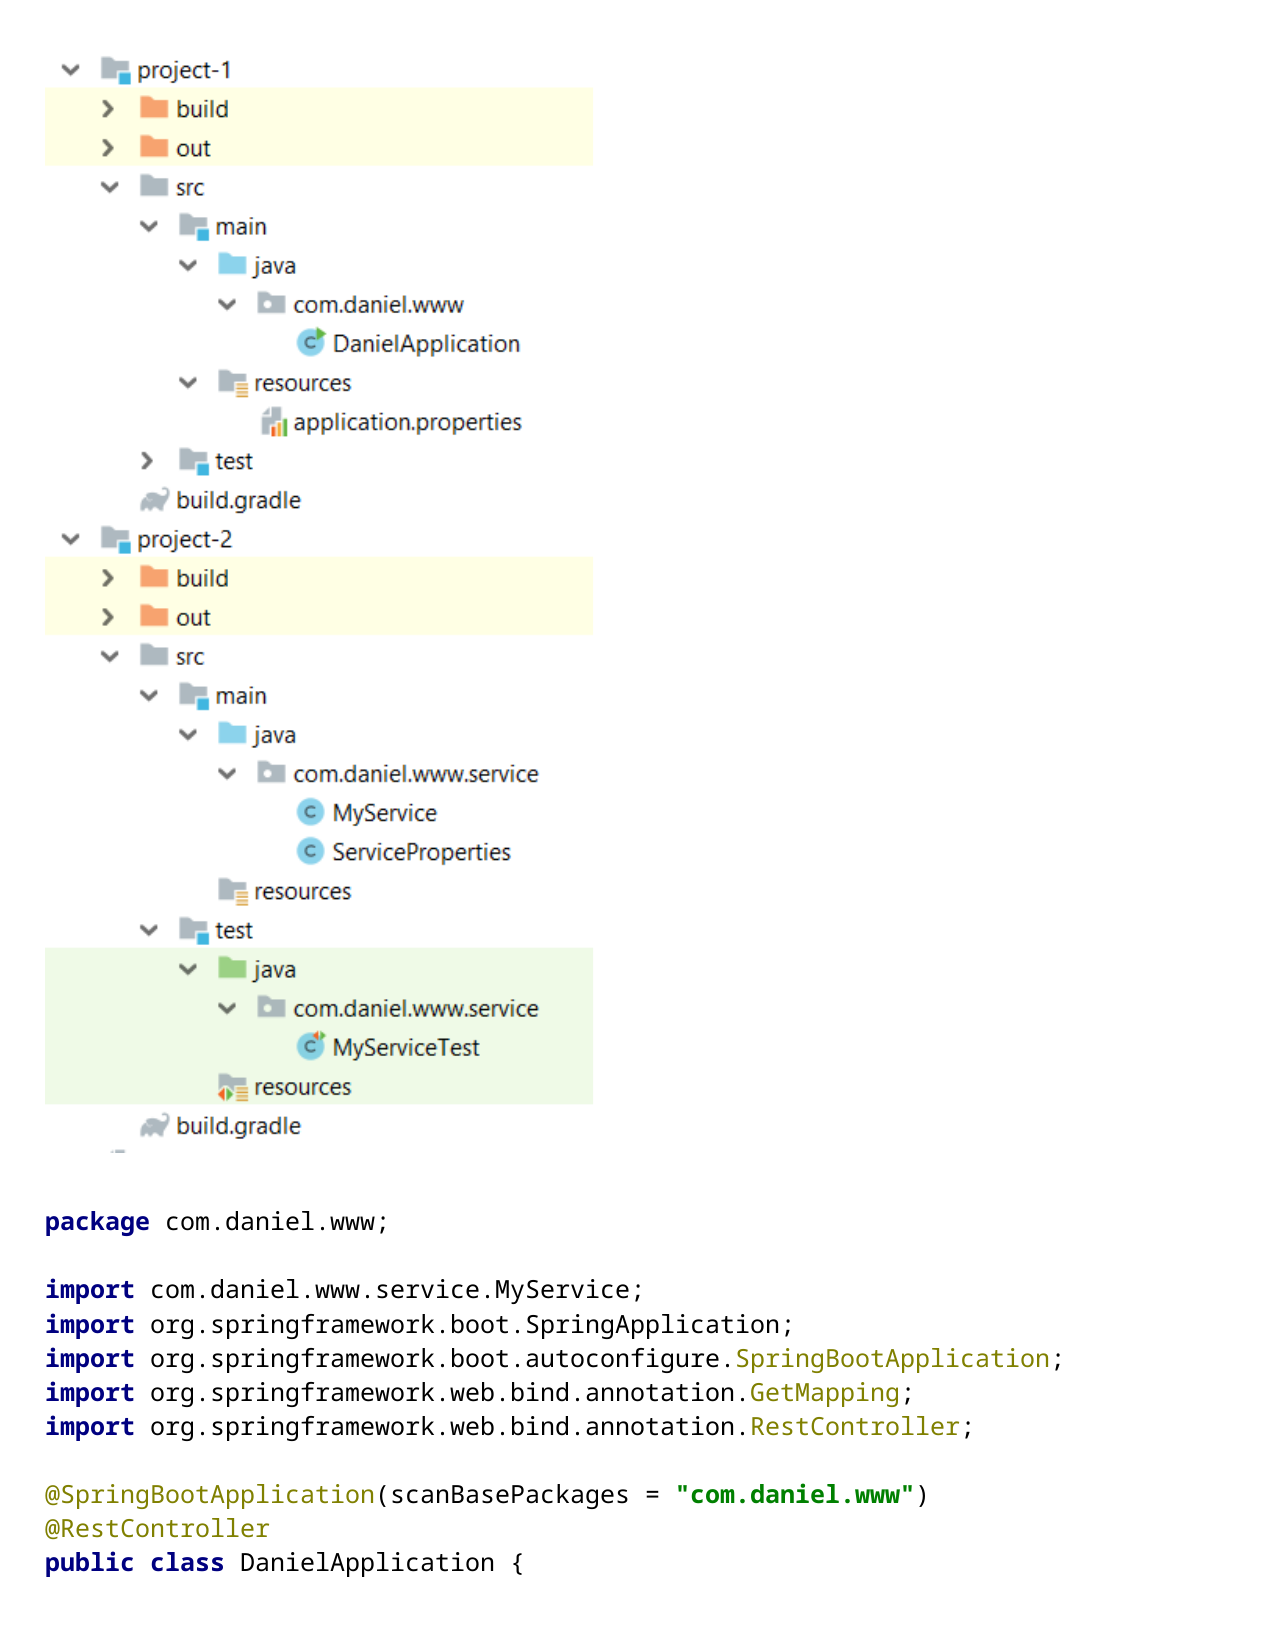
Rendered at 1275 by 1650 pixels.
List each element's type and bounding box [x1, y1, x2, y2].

text [45, 1204, 1230, 1579]
picture [45, 45, 594, 1153]
